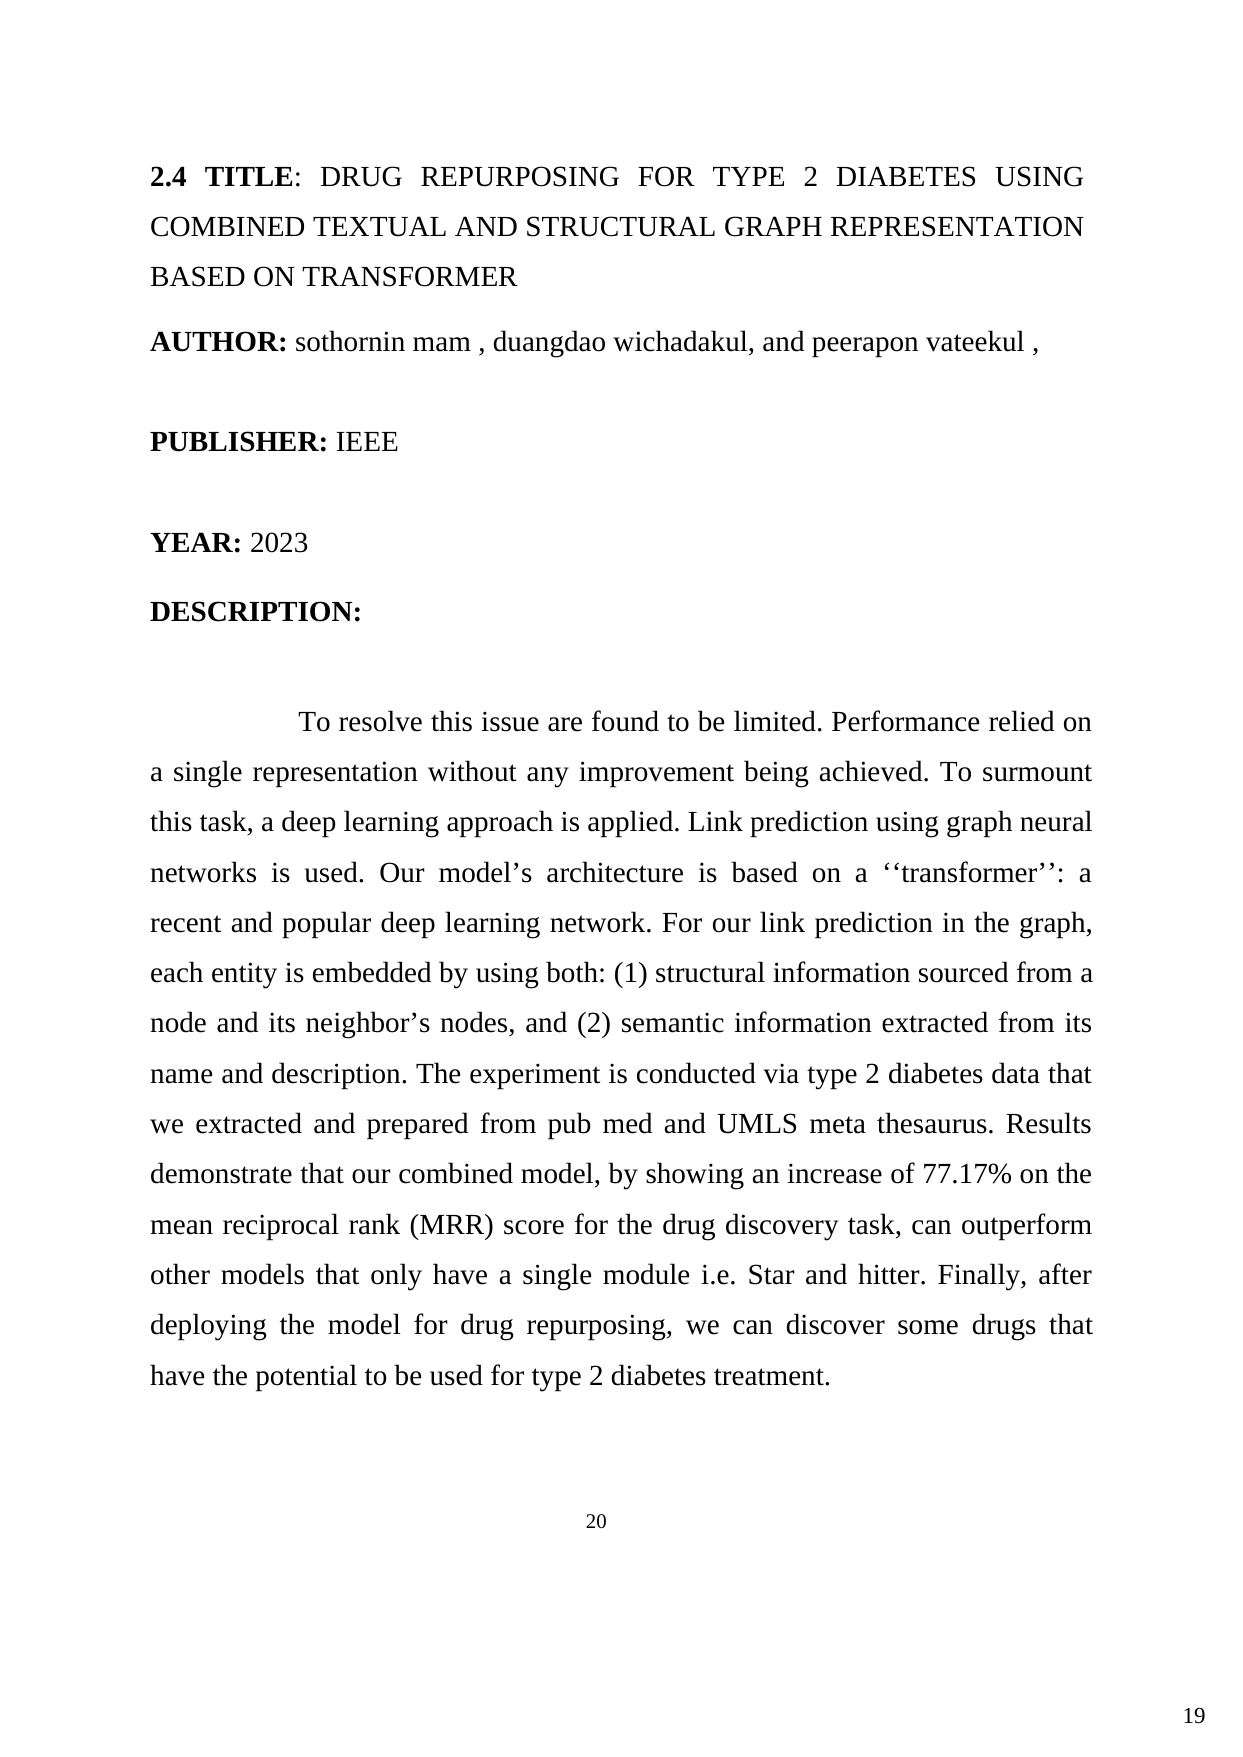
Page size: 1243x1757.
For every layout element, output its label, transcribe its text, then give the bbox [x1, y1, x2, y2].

text AUTHOR: sothornin mam , duangdao wichadakul, and peerapon vateekul , [150, 324, 1205, 358]
text PUBLISHER: IEEE [150, 424, 1205, 457]
text 2.4 TITLE: DRUG REPURPOSING FOR TYPE 2 DIABETES USING COMBINED TEXTUAL AND STRUCTURAL GRAPH REPRESENTATION BASED ON TRANSFORMER [150, 159, 1085, 293]
text YEAR: 2023 [150, 525, 1205, 558]
subtitle DESCRIPTION: [150, 594, 1205, 628]
text To resolve this issue are found to be limited. Performance relied on a single representation without any improvement being achieved. To surmount this task, a deep learning approach is applied. Link prediction using graph neural networks is used. Our model’s architecture is based on a ‘‘transformer’’: a recent and popular deep learning network. For our link prediction in the graph, each entity is embedded by using both: (1) structural information sourced from a node and its neighbor’s nodes, and (2) semantic information extracted from its name and description. The experiment is conducted via type 2 diabetes data that we extracted and prepared from pub med and UMLS meta thesaurus. Results demonstrate that our combined model, by showing an increase of 77.17% on the mean reciprocal rank (MRR) score for the drug discovery task, can outperform other models that only have a single module i.e. Star and hitter. Finally, after deploying the model for drug repurposing, we can discover some drugs that have the potential to be used for type 2 diabetes treatment. [150, 704, 1094, 1391]
text 20 [150, 1509, 1094, 1533]
